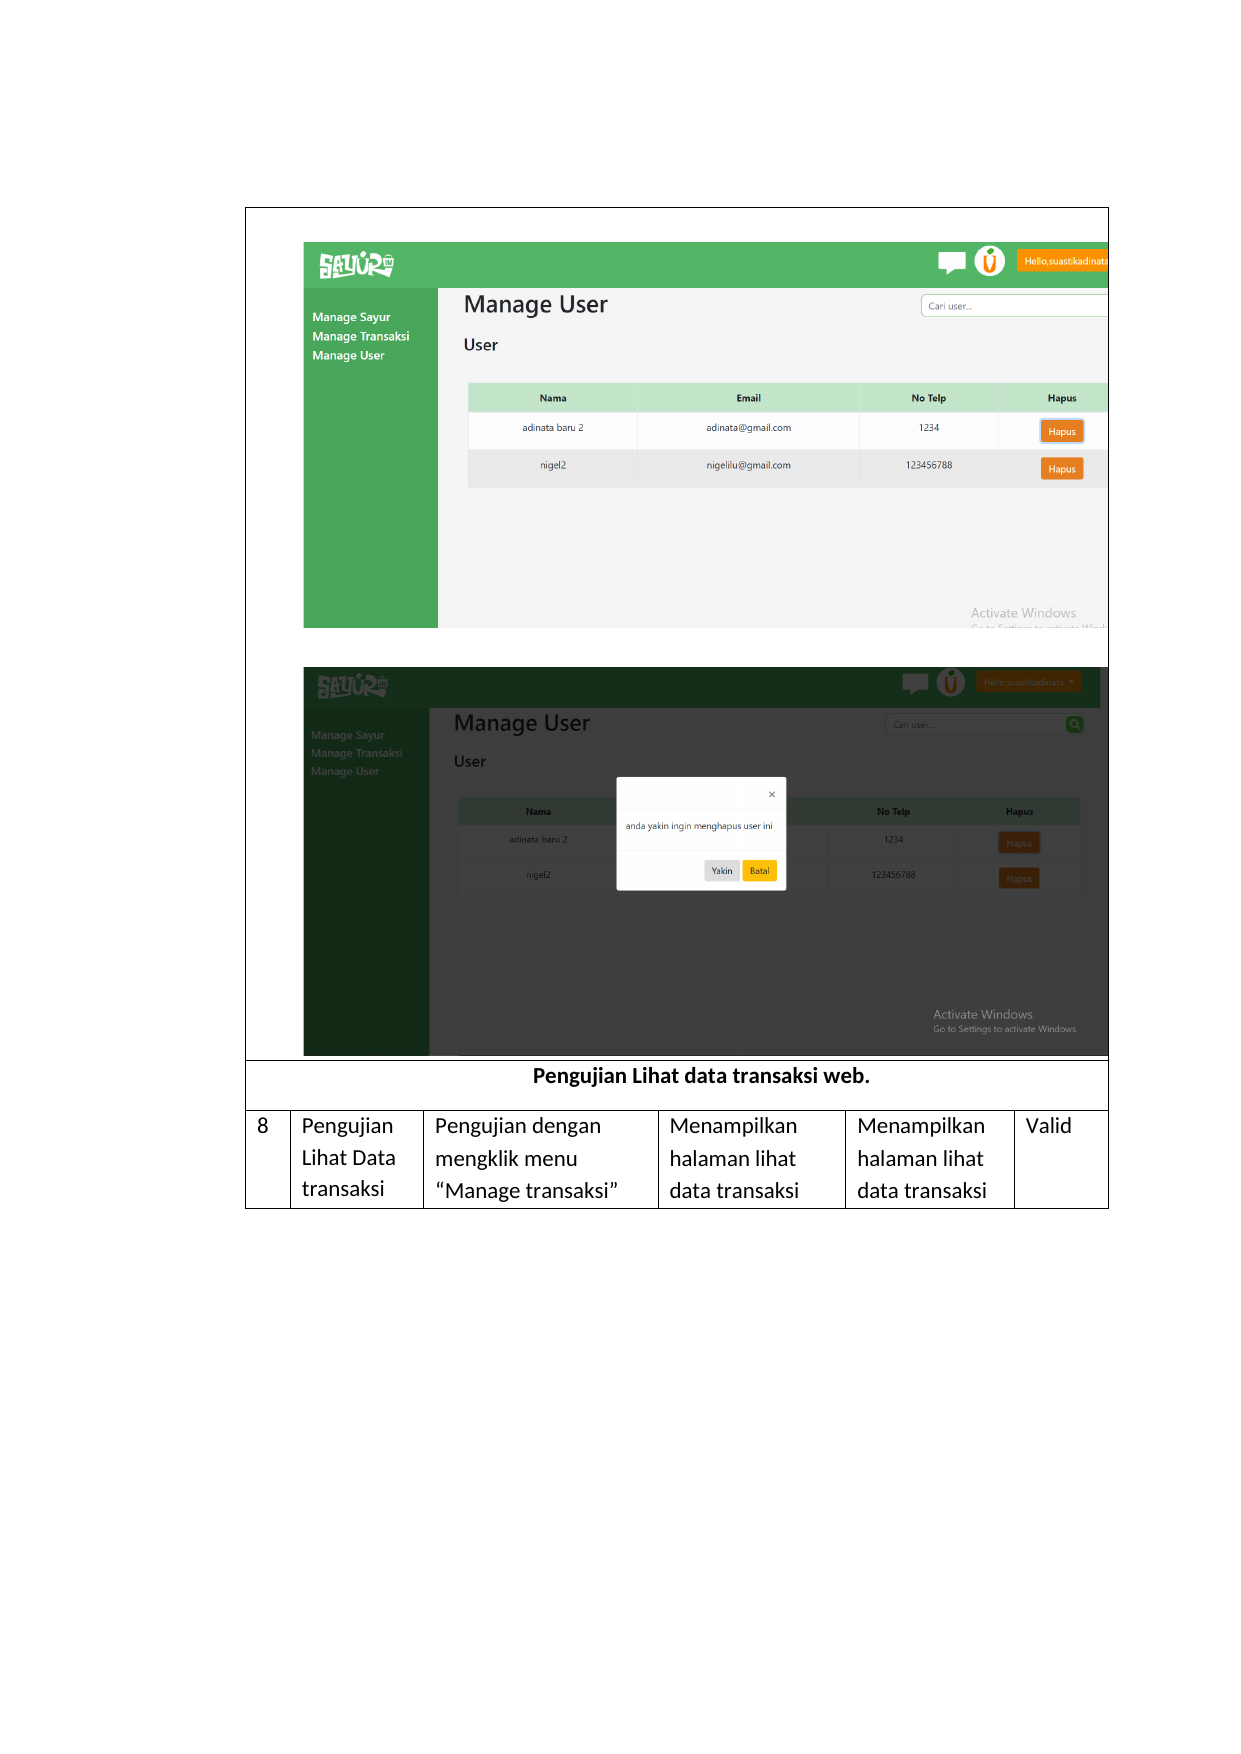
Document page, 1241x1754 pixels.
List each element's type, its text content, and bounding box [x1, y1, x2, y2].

picture [303, 667, 1108, 1056]
table_cell [246, 1061, 290, 1110]
table_cell 8 [246, 1111, 290, 1208]
table_cell [246, 208, 290, 1060]
table_cell Pengujian Lihat data transaksi web. [290, 1061, 1108, 1110]
table_cell Pengujian dengan mengklik menu “Manage transaksi” [424, 1111, 658, 1208]
table_cell Valid [1015, 1111, 1108, 1208]
table_cell Pengujian Lihat Data transaksi [291, 1111, 423, 1208]
table_cell Menampilkan halaman lihat data transaksi [659, 1111, 845, 1208]
picture [303, 242, 1108, 628]
table_cell Menampilkan halaman lihat data transaksi [846, 1111, 1014, 1208]
table_cell [290, 208, 1108, 1060]
